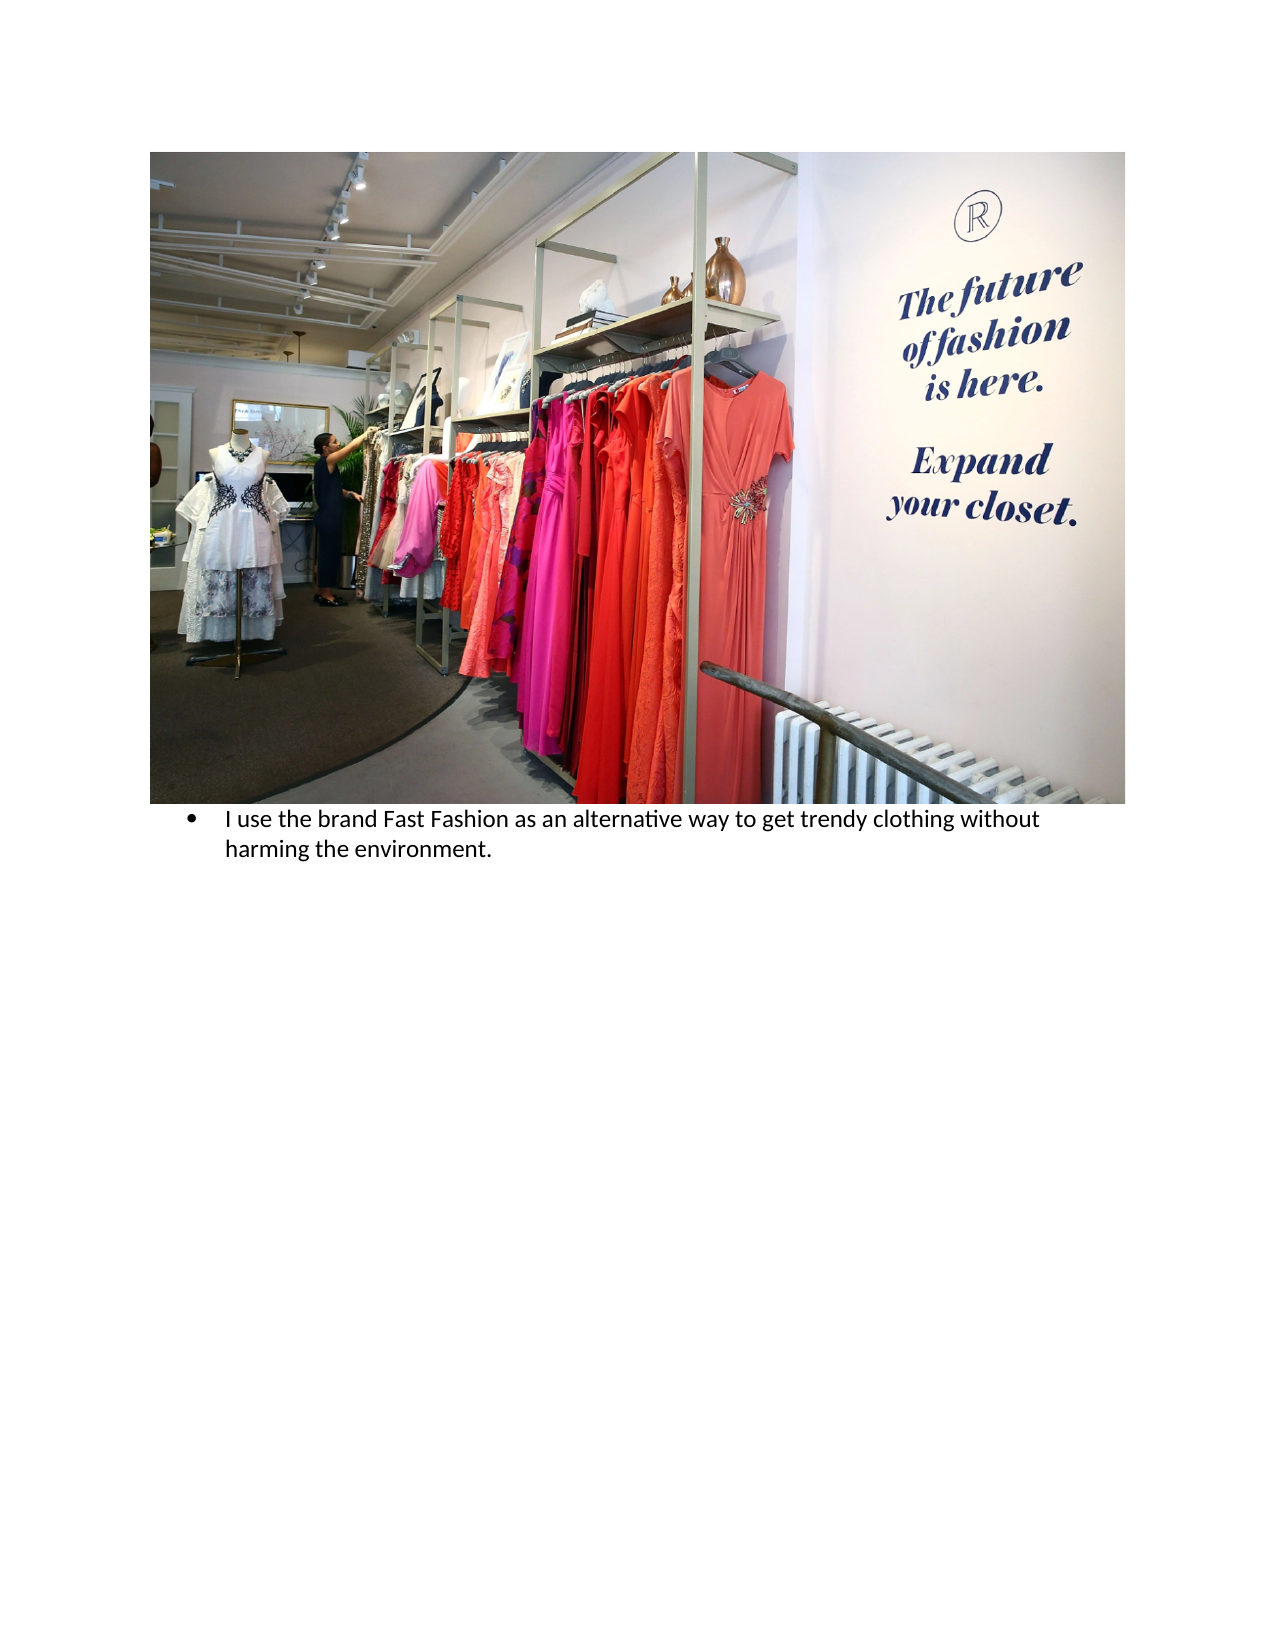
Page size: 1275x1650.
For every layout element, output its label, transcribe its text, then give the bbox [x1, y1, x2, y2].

list I use the brand Fast Fashion as an alternative way to get trendy clothing without harming the environment. [187, 804, 1125, 864]
picture [150, 150, 1125, 804]
